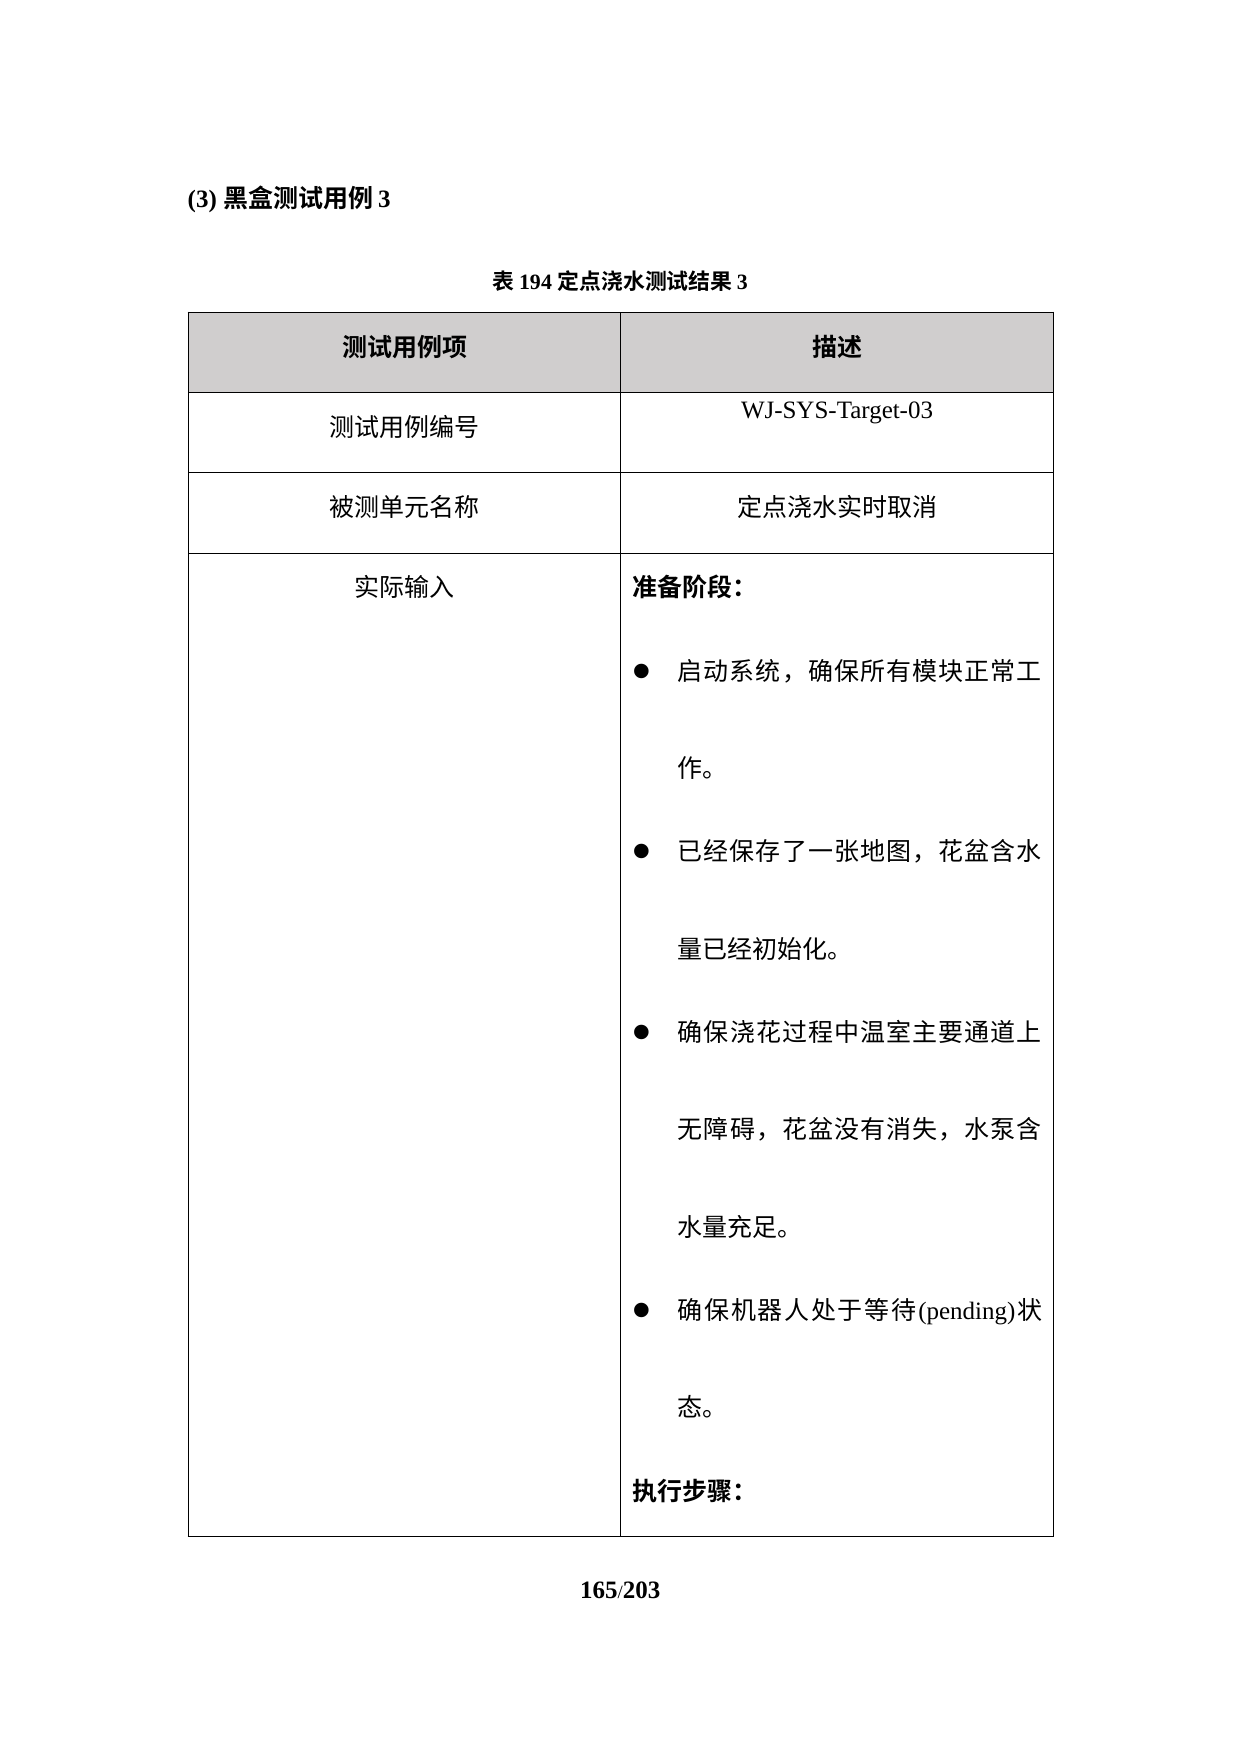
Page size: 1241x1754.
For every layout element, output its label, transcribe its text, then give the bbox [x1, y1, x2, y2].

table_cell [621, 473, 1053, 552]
text 表194 定点浇水测试结果3 [187, 263, 1053, 296]
text (3) 黑盒测试用例3 [187, 164, 1053, 229]
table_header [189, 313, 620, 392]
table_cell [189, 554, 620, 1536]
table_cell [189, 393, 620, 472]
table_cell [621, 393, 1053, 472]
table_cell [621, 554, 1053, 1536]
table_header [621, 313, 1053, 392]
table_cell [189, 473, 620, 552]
